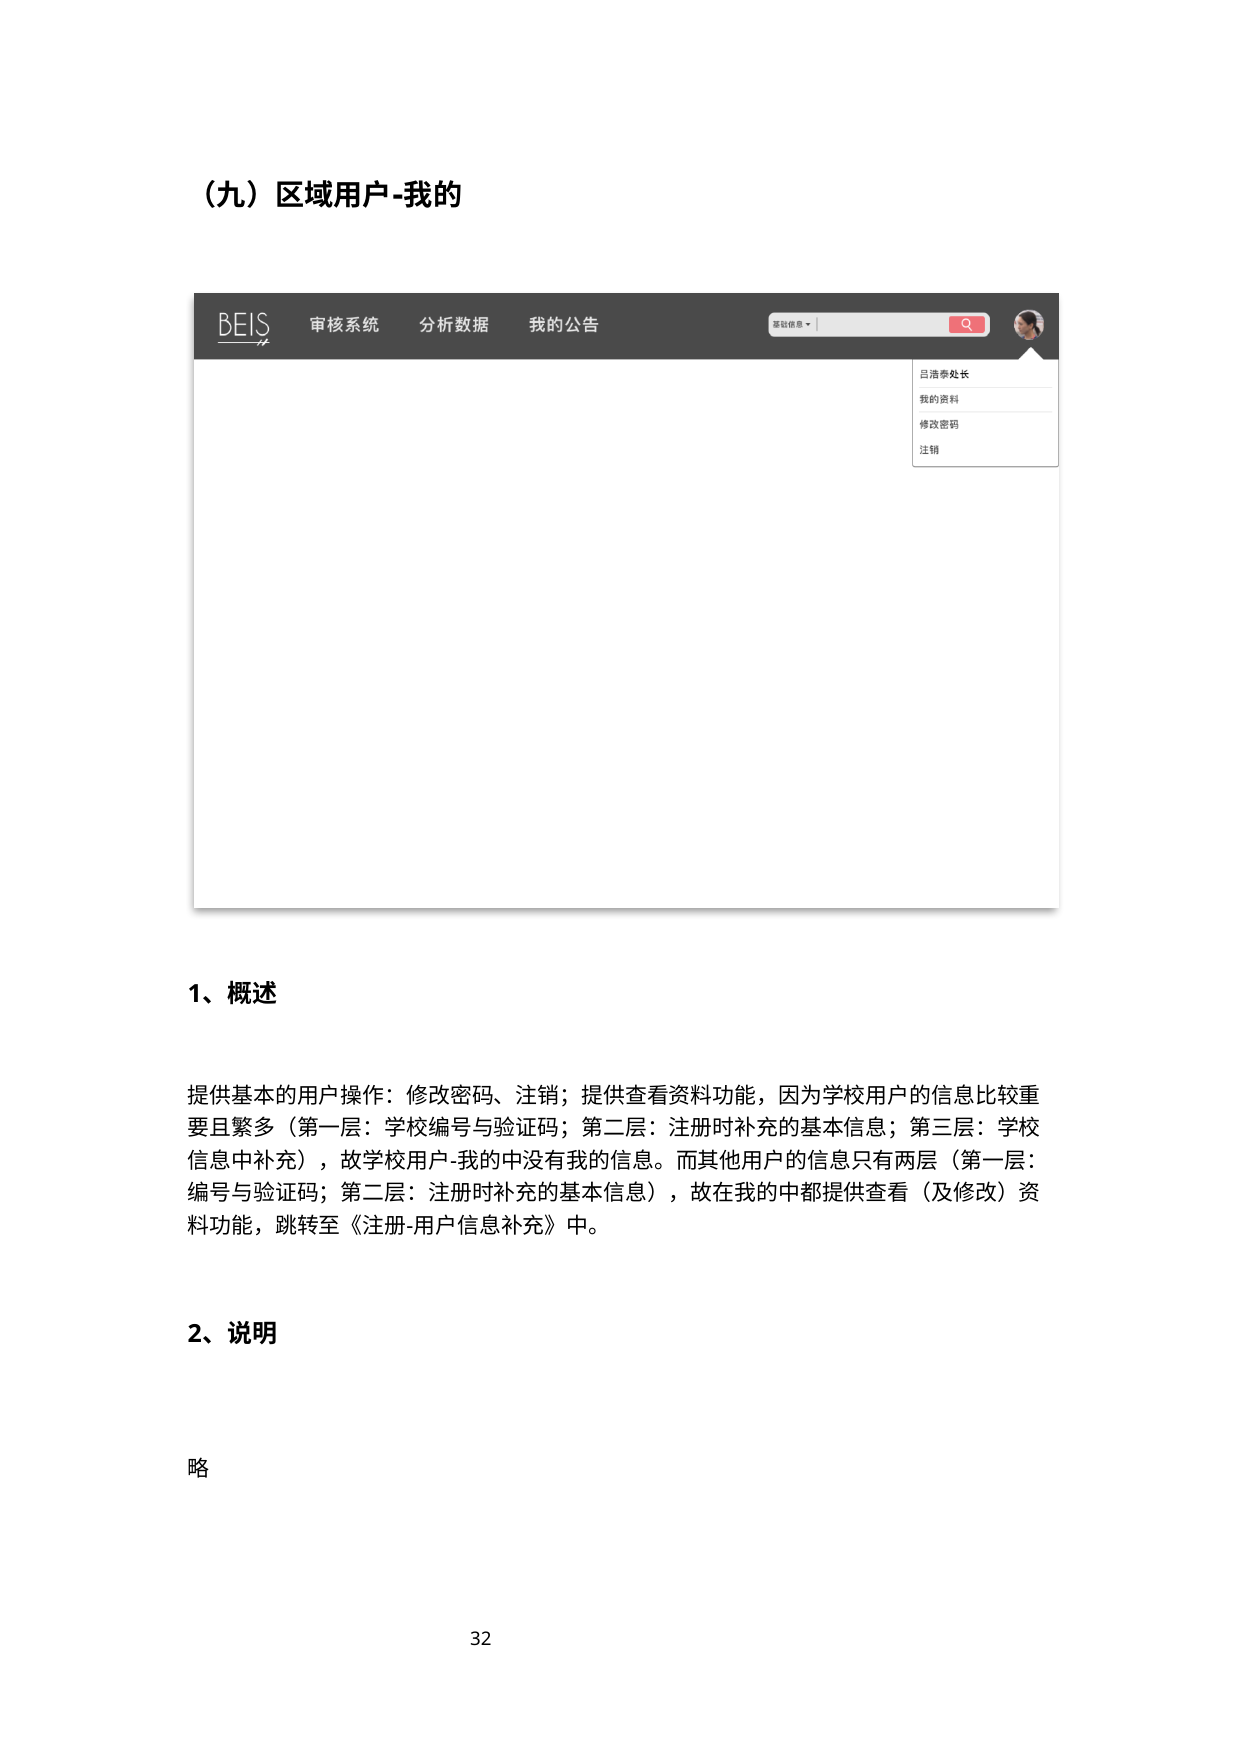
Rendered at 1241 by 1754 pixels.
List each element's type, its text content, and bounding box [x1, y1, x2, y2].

subtitle （九）区域用户-我的 [187, 160, 1053, 225]
list 略 [187, 1450, 1053, 1483]
subtitle 概述 [187, 959, 1053, 1024]
subtitle 2、说明 [187, 1299, 1053, 1364]
list 提供基本的用户操作：修改密码、注销；提供查看资料功能，因为学校用户的信息比较重要且繁多（第一层：学校编号与验证码；第二层：注册时补充的基本信息；第三层：学校信息中补充），故学校用户-我的中没有我的信息。而其他用户的信息只有两层（第一层：编号与验证码；第二层：注册时补充的基本信息），故在我的中都提供查看（及修改）资料功能，跳转至《注册-用户信息补充》中。 [187, 1077, 1053, 1240]
picture [194, 293, 1059, 908]
